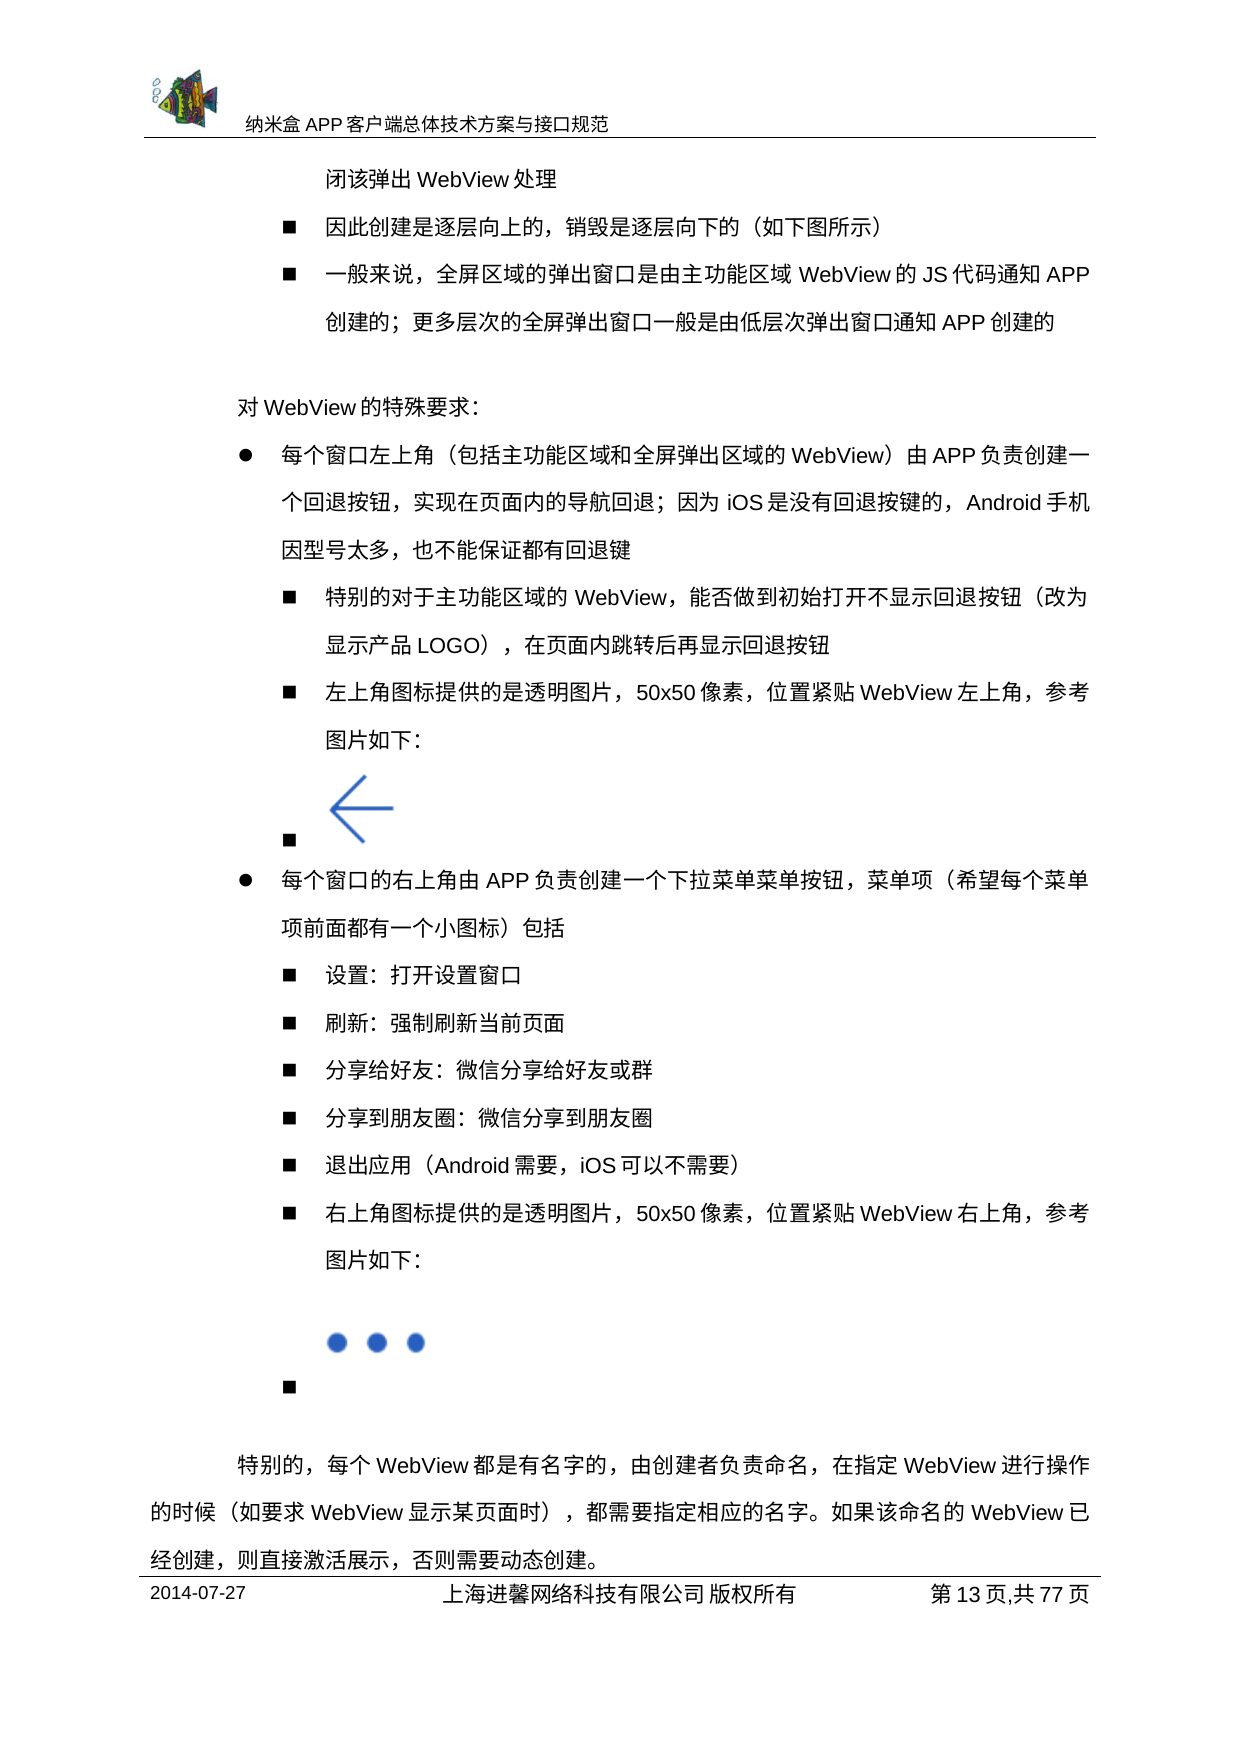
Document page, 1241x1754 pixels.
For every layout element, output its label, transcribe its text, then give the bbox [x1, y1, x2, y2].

list 特别的对于主功能区域的WebView，能否做到初始打开不显示回退按钮（改为显示产品LOGO），在页面内跳转后再显示回退按钮 [281, 580, 1090, 659]
picture [325, 770, 404, 849]
list 设置：打开设置窗口 [281, 958, 1090, 990]
list 每个窗口左上角（包括主功能区域和全屏弹出区域的WebView）由APP负责创建一个回退按钮，实现在页面内的导航回退；因为iOS是没有回退按键的，Android手机因型号太多，也不能保证都有回退键 [237, 438, 1090, 564]
list 一般来说，全屏区域的弹出窗口是由主功能区域WebView的JS代码通知APP创建的；更多层次的全屏弹出窗口一般是由低层次弹出窗口通知APP创建的 [281, 257, 1090, 337]
list 分享给好友：微信分享给好友或群 [281, 1053, 1090, 1085]
list 左上角图标提供的是透明图片，50x50像素，位置紧贴WebView左上角，参考图片如下： [281, 675, 1090, 754]
list 分享到朋友圈：微信分享到朋友圈 [281, 1101, 1090, 1132]
text 对WebView的特殊要求： [150, 390, 1090, 422]
list 因此创建是逐层向上的，销毁是逐层向下的（如下图所示） [281, 210, 1090, 242]
list 每个窗口的右上角由APP负责创建一个下拉菜单菜单按钮，菜单项（希望每个菜单项前面都有一个小图标）包括 [237, 863, 1090, 942]
picture [150, 67, 221, 130]
picture [325, 1290, 430, 1396]
list 刷新：强制刷新当前页面 [281, 1006, 1090, 1037]
text 特别的，每个WebView都是有名字的，由创建者负责命名，在指定WebView进行操作的时候（如要求WebView显示某页面时），都需要指定相应的名字。如果该命名的WebView已经创建，则直接激活展示，否则需要动态创建。 [150, 1448, 1090, 1574]
list 右上角图标提供的是透明图片，50x50像素，位置紧贴WebView右上角，参考图片如下： [281, 1196, 1090, 1275]
list 退出应用（Android需要，iOS可以不需要） [281, 1148, 1090, 1180]
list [281, 162, 1090, 194]
